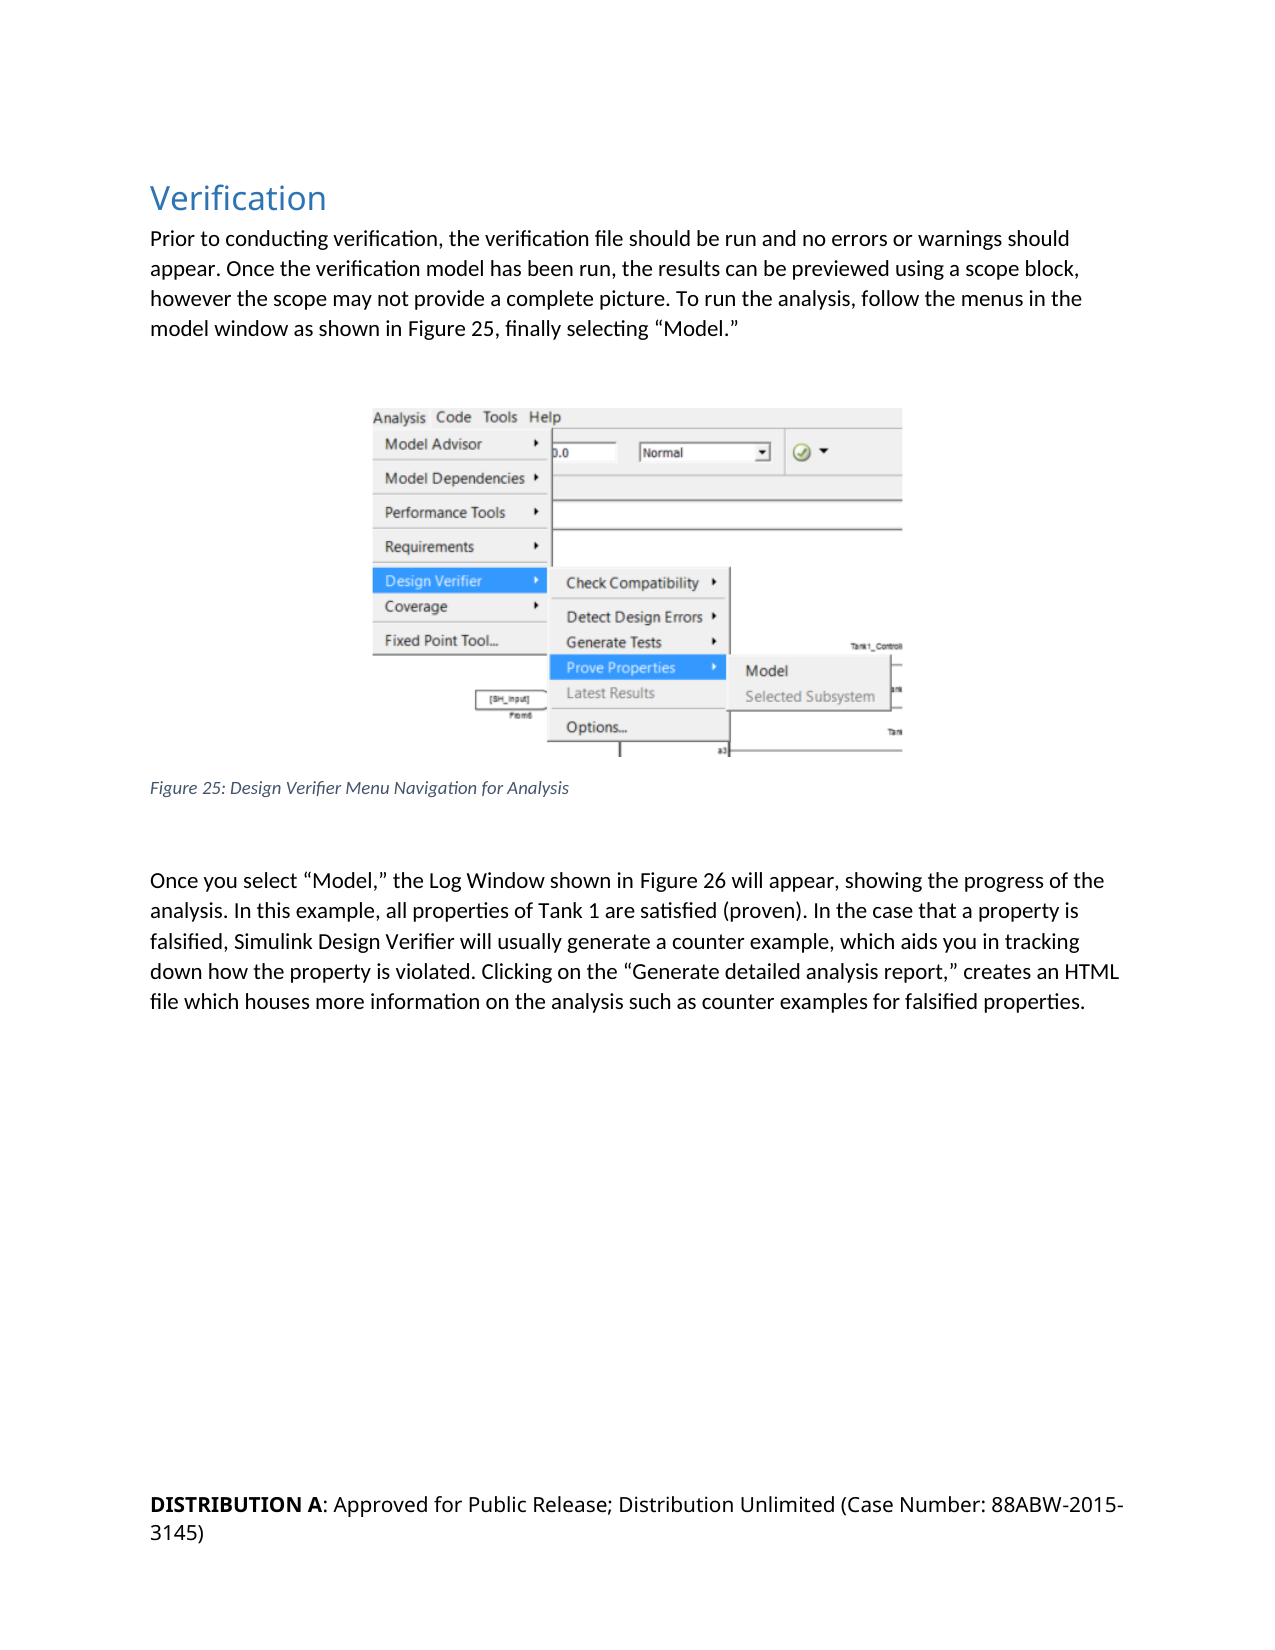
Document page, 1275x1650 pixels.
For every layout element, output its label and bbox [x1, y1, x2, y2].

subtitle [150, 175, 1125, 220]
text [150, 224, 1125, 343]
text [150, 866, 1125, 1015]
picture [372, 408, 903, 757]
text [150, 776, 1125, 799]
